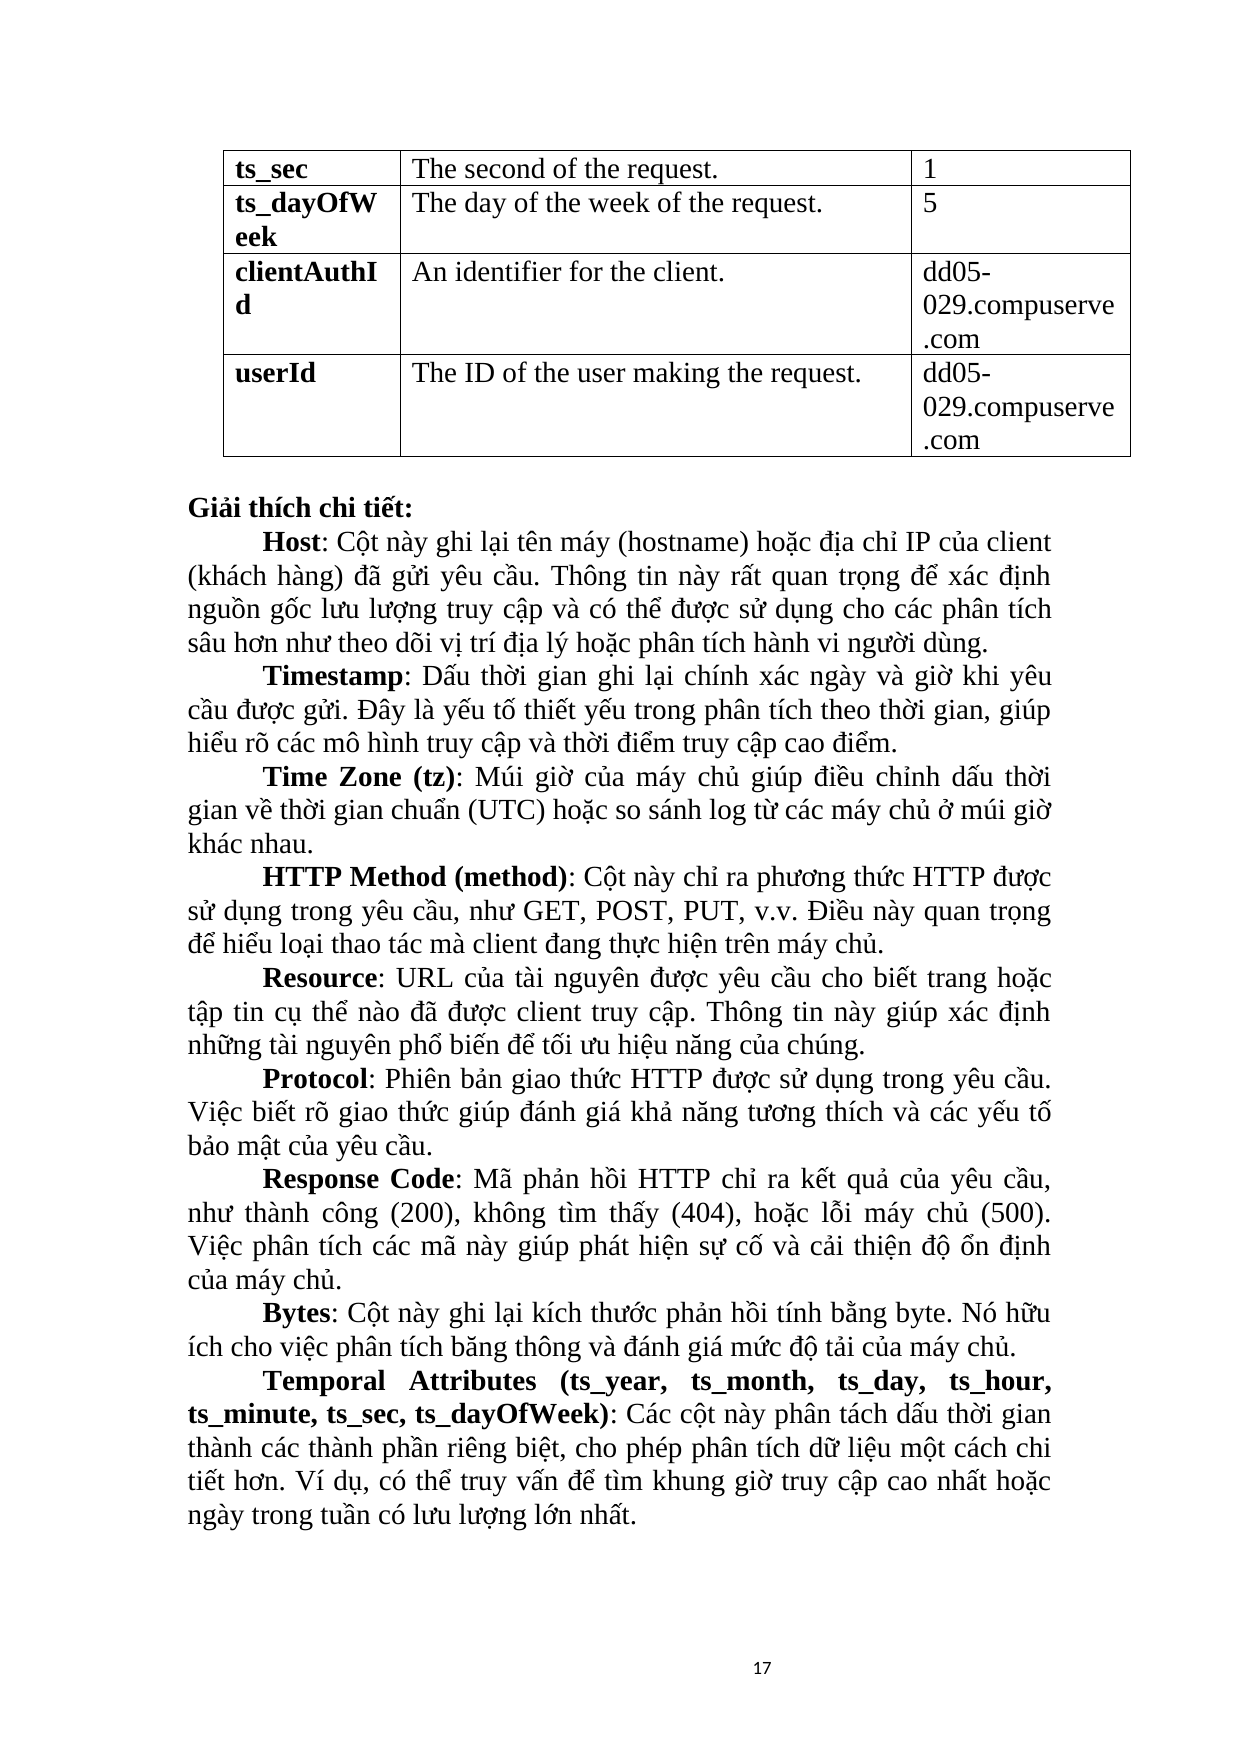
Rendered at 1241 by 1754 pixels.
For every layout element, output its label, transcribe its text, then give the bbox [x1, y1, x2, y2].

table_cell dd05-029.compuserve.com [912, 355, 1130, 456]
table_cell clientAuthId [224, 254, 400, 354]
list Bytes: Cột này ghi lại kích thước phản hồi tính bằng byte. Nó hữu ích cho việc phân tích băng thông và đánh giá mức độ tải của máy chủ. [187, 1296, 1053, 1363]
list Resource: URL của tài nguyên được yêu cầu cho biết trang hoặc tập tin cụ thể nào đã được client truy cập. Thông tin này giúp xác định những tài nguyên phổ biến để tối ưu hiệu năng của chúng. [187, 960, 1053, 1061]
table_cell 1 [912, 151, 1130, 184]
table_cell dd05-029.compuserve.com [912, 254, 1130, 354]
table_cell ts_sec [224, 151, 400, 184]
list Giải thích chi tiết: [187, 491, 1053, 524]
table_cell 5 [912, 186, 1130, 253]
table_cell The day of the week of the request. [401, 186, 911, 253]
table_cell An identifier for the client. [401, 254, 911, 354]
list HTTP Method (method): Cột này chỉ ra phương thức HTTP được sử dụng trong yêu cầu, như GET, POST, PUT, v.v. Điều này quan trọng để hiểu loại thao tác mà client đang thực hiện trên máy chủ. [187, 859, 1053, 960]
list Host: Cột này ghi lại tên máy (hostname) hoặc địa chỉ IP của client (khách hàng) đã gửi yêu cầu. Thông tin này rất quan trọng để xác định nguồn gốc lưu lượng truy cập và có thể được sử dụng cho các phân tích sâu hơn như theo dõi vị trí địa lý hoặc phân tích hành vi người dùng. [187, 524, 1053, 658]
list Timestamp: Dấu thời gian ghi lại chính xác ngày và giờ khi yêu cầu được gửi. Đây là yếu tố thiết yếu trong phân tích theo thời gian, giúp hiểu rõ các mô hình truy cập và thời điểm truy cập cao điểm. [187, 658, 1053, 759]
table_cell The ID of the user making the request. [401, 355, 911, 456]
list Time Zone (tz): Múi giờ của máy chủ giúp điều chỉnh dấu thời gian về thời gian chuẩn (UTC) hoặc so sánh log từ các máy chủ ở múi giờ khác nhau. [187, 759, 1053, 859]
list Response Code: Mã phản hồi HTTP chỉ ra kết quả của yêu cầu, như thành công (200), không tìm thấy (404), hoặc lỗi máy chủ (500). Việc phân tích các mã này giúp phát hiện sự cố và cải thiện độ ổn định của máy chủ. [187, 1161, 1053, 1296]
table_cell ts_dayOfWeek [224, 186, 400, 253]
table_cell The second of the request. [401, 151, 911, 184]
list Protocol: Phiên bản giao thức HTTP được sử dụng trong yêu cầu. Việc biết rõ giao thức giúp đánh giá khả năng tương thích và các yếu tố bảo mật của yêu cầu. [187, 1061, 1053, 1161]
table_cell userId [224, 355, 400, 456]
list Temporal Attributes (ts_year, ts_month, ts_day, ts_hour, ts_minute, ts_sec, ts_dayOfWeek): Các cột này phân tách dấu thời gian thành các thành phần riêng biệt, cho phép phân tích dữ liệu một cách chi tiết hơn. Ví dụ, có thể truy vấn để tìm khung giờ truy cập cao nhất hoặc ngày trong tuần có lưu lượng lớn nhất. [187, 1363, 1053, 1530]
